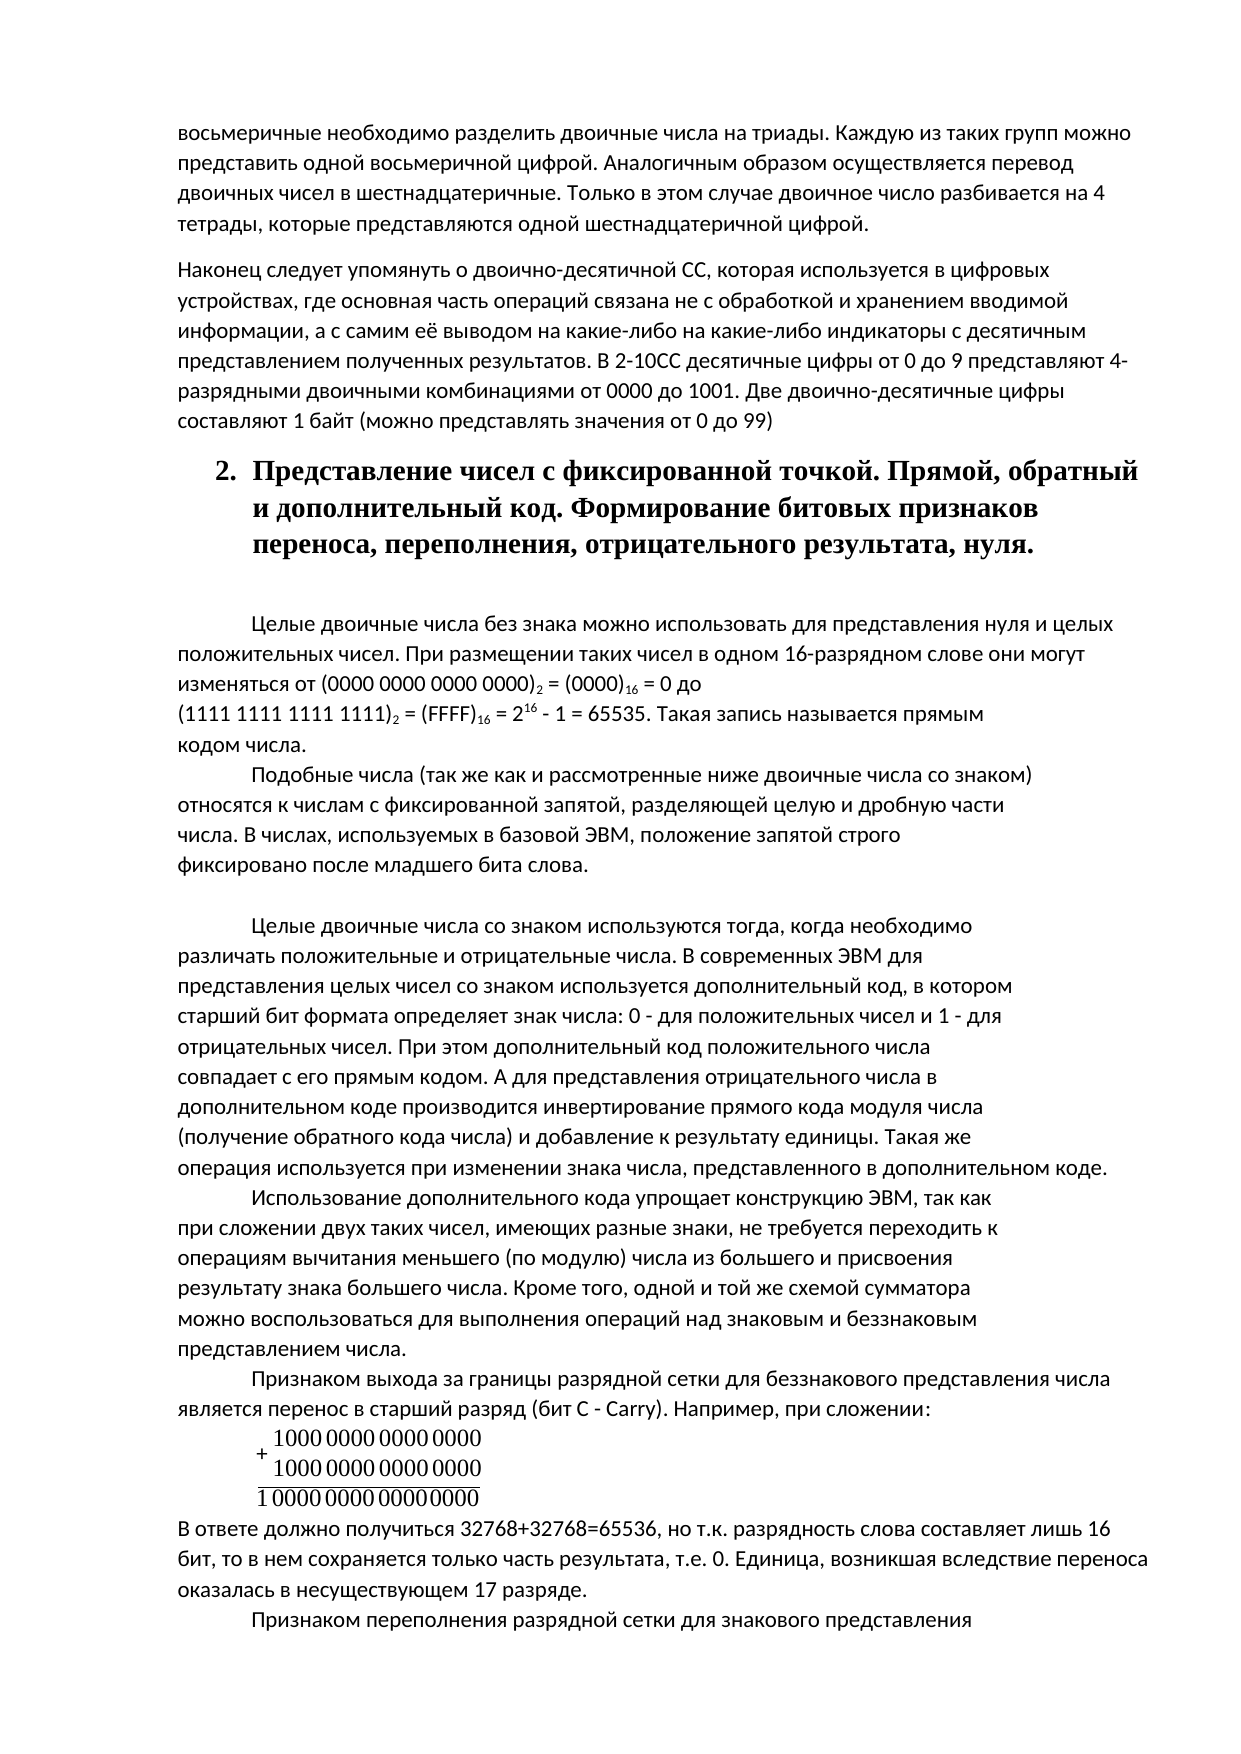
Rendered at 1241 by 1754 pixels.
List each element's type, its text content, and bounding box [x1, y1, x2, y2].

text фиксировано после младшего бита слова. [177, 851, 1152, 878]
text кодом числа. [177, 730, 1152, 758]
text совпадает с его прямым кодом. А для представления отрицательного числа в [177, 1062, 1152, 1090]
text Целые двоичные числа без знака можно использовать для представления нуля и целых положительных чисел. При размещении таких чисел в одном 16-разрядном слове они могут изменяться от (0000 0000 0000 0000)2 = (0000)16 = 0 до [177, 609, 1152, 697]
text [177, 118, 1152, 237]
text числа. В числах, используемых в базовой ЭВМ, положение запятой строго [177, 820, 1152, 848]
text старший бит формата определяет знак числа: 0 - для положительных чисел и 1 - для [177, 1002, 1152, 1029]
text Признаком выхода за границы разрядной сетки для беззнакового представления числа является перенос в старший разряд (бит C - Carry). Например, при сложении: [177, 1364, 1152, 1422]
text можно воспользоваться для выполнения операций над знаковым и беззнаковым [177, 1304, 1152, 1332]
text Наконец следует упомянуть о двоично-десятичной СС, которая используется в цифровых устройствах, где основная часть операций связана не с обработкой и хранением вводимой информации, а с самим её выводом на какие-либо на какие-либо индикаторы с десятичным представлением полученных результатов. В 2-10СС десятичные цифры от 0 до 9 представляют 4-разрядными двоичными комбинациями от 0000 до 1001. Две двоично-десятичные цифры составляют 1 байт (можно представлять значения от 0 до 99) [177, 256, 1152, 435]
text дополнительном коде производится инвертирование прямого кода модуля числа [177, 1092, 1152, 1120]
text Подобные числа (так же как и рассмотренные ниже двоичные числа со знаком) [177, 760, 1152, 788]
text Целые двоичные числа со знаком используются тогда, когда необходимо [177, 911, 1152, 939]
text + [177, 1424, 1152, 1482]
text относятся к числам с фиксированной запятой, разделяющей целую и дробную части [177, 790, 1152, 818]
text различать положительные и отрицательные числа. В современных ЭВМ для [177, 941, 1152, 969]
text при сложении двух таких чисел, имеющих разные знаки, не требуется переходить к [177, 1213, 1152, 1241]
text В ответе должно получиться 32768+32768=65536, но т.к. разрядность слова составляет лишь 16 бит, то в нем сохраняется только часть результата, т.е. 0. Единица, возникшая вследствие переноса оказалась в несуществующем 17 разряде. [177, 1514, 1152, 1603]
text Представление чисел с фиксированной точкой. Прямой, обратный и дополнительный код. Формирование битовых признаков переноса, переполнения, отрицательного результата, нуля. [215, 453, 1152, 559]
text (1111 1111 1111 1111)2 = (FFFF)16 = 216 - 1 = 65535. Такая запись называется прямым [177, 699, 1152, 727]
text результату знака большего числа. Кроме того, одной и той же схемой сумматора [177, 1273, 1152, 1301]
text операция используется при изменении знака числа, представленного в дополнительном коде. [177, 1153, 1152, 1181]
text операциям вычитания меньшего (по модулю) числа из большего и присвоения [177, 1243, 1152, 1271]
text Использование дополнительного кода упрощает конструкцию ЭВМ, так как [177, 1183, 1152, 1211]
text (получение обратного кода числа) и добавление к результату единицы. Такая же [177, 1122, 1152, 1150]
text Признаком переполнения разрядной сетки для знакового представления [177, 1605, 1152, 1633]
text отрицательных чисел. При этом дополнительный код положительного числа [177, 1032, 1152, 1060]
text представления целых чисел со знаком используется дополнительный код, в котором [177, 971, 1152, 999]
text представлением числа. [177, 1334, 1152, 1362]
